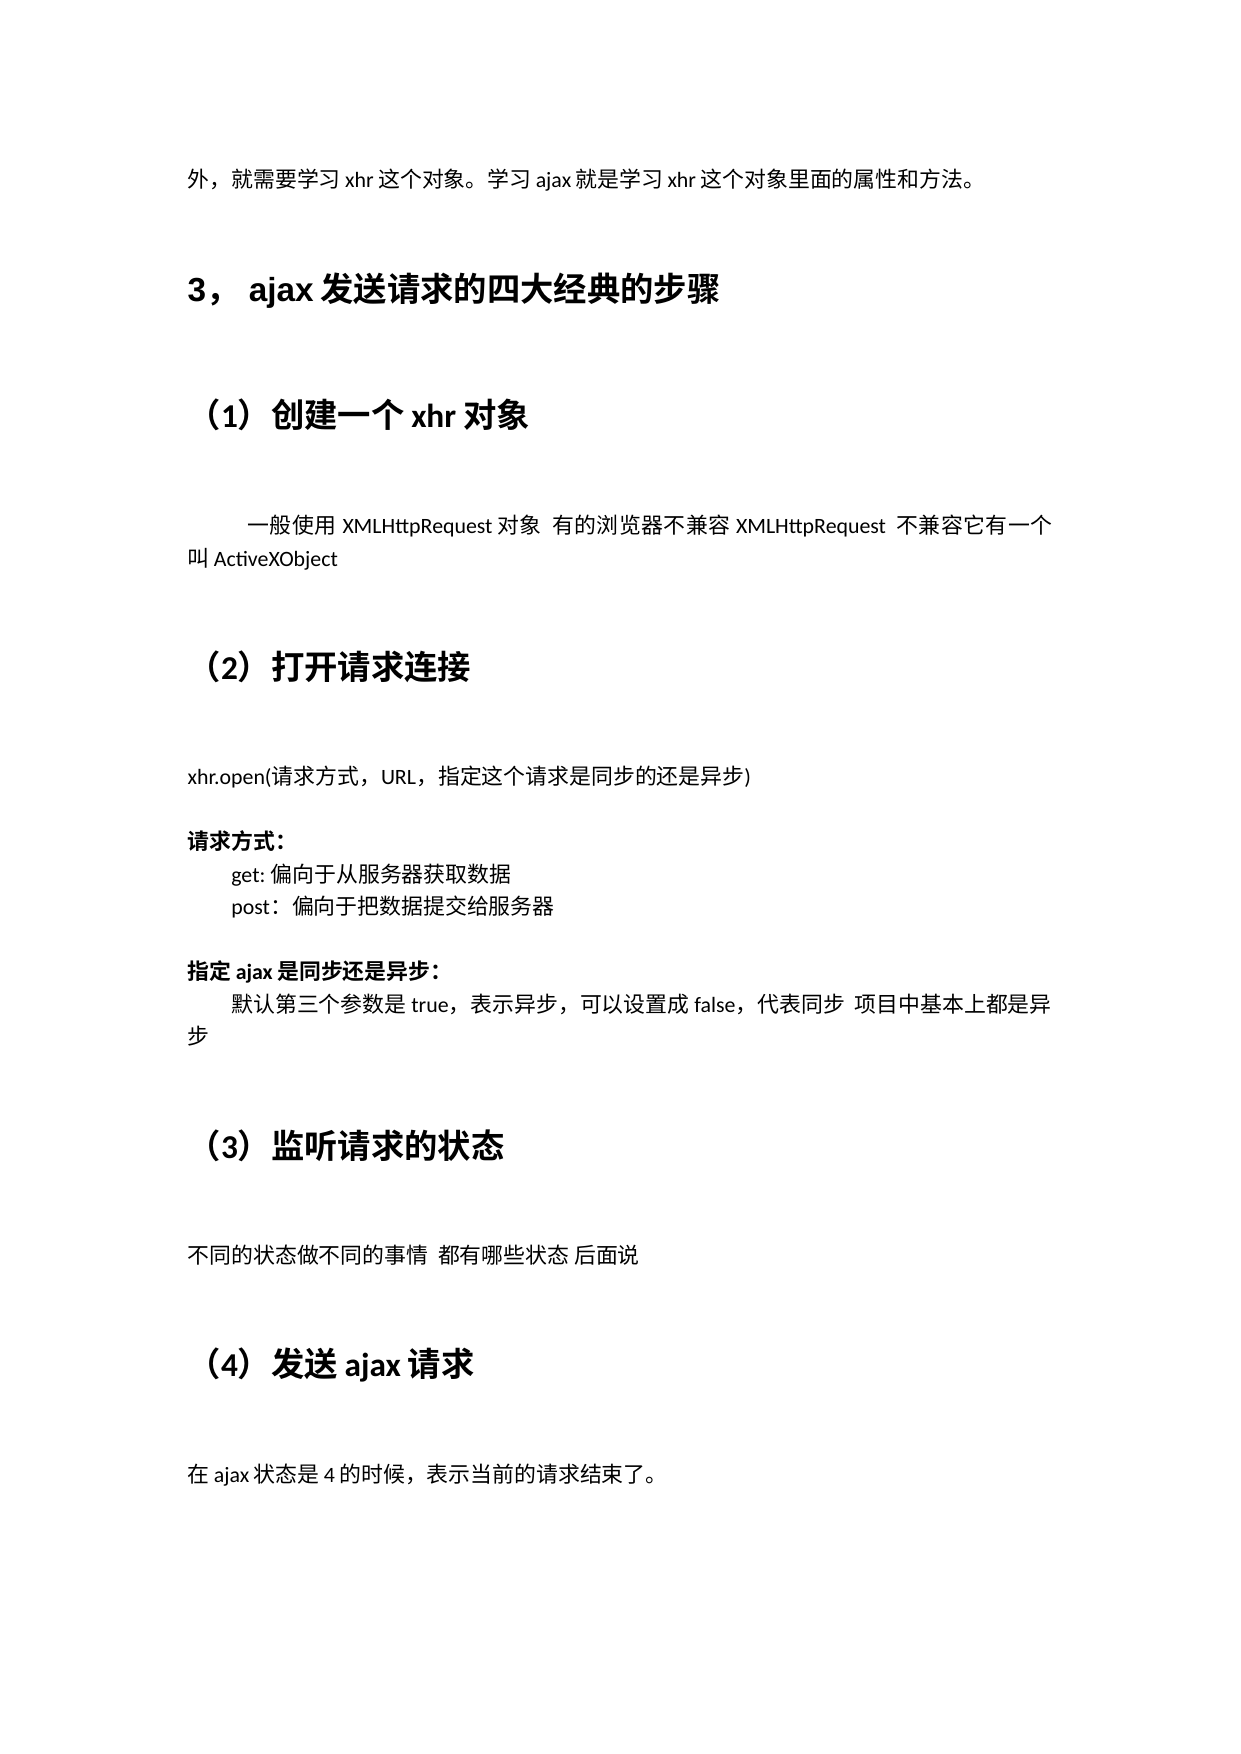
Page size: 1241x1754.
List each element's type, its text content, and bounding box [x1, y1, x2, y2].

list 不同的状态做不同的事情 都有哪些状态 后面说 [187, 1238, 1053, 1270]
list 一般使用 XMLHttpRequest对象 有的浏览器不兼容XMLHttpRequest 不兼容它有一个叫ActiveXObject [187, 508, 1053, 573]
list 指定ajax是同步还是异步： [187, 954, 1053, 986]
subtitle （2）打开请求连接 [187, 632, 1053, 697]
list post：偏向于把数据提交给服务器 [187, 889, 1053, 921]
subtitle 监听请求的状态 [187, 1111, 1053, 1176]
list xhr.open(请求方式，URL，指定这个请求是同步的还是异步) [187, 759, 1053, 791]
list 请求方式： get: 偏向于从服务器获取数据 [187, 824, 1053, 889]
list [187, 162, 1053, 194]
list 在ajax状态是4的时候，表示当前的请求结束了。 [187, 1457, 1053, 1489]
list 默认第三个参数是true，表示异步，可以设置成false，代表同步 项目中基本上都是异步 [187, 986, 1053, 1051]
subtitle 发送ajax请求 [187, 1330, 1053, 1395]
subtitle （1）创建一个xhr对象 [187, 381, 1053, 446]
subtitle ajax发送请求的四大经典的步骤 [187, 254, 1053, 319]
